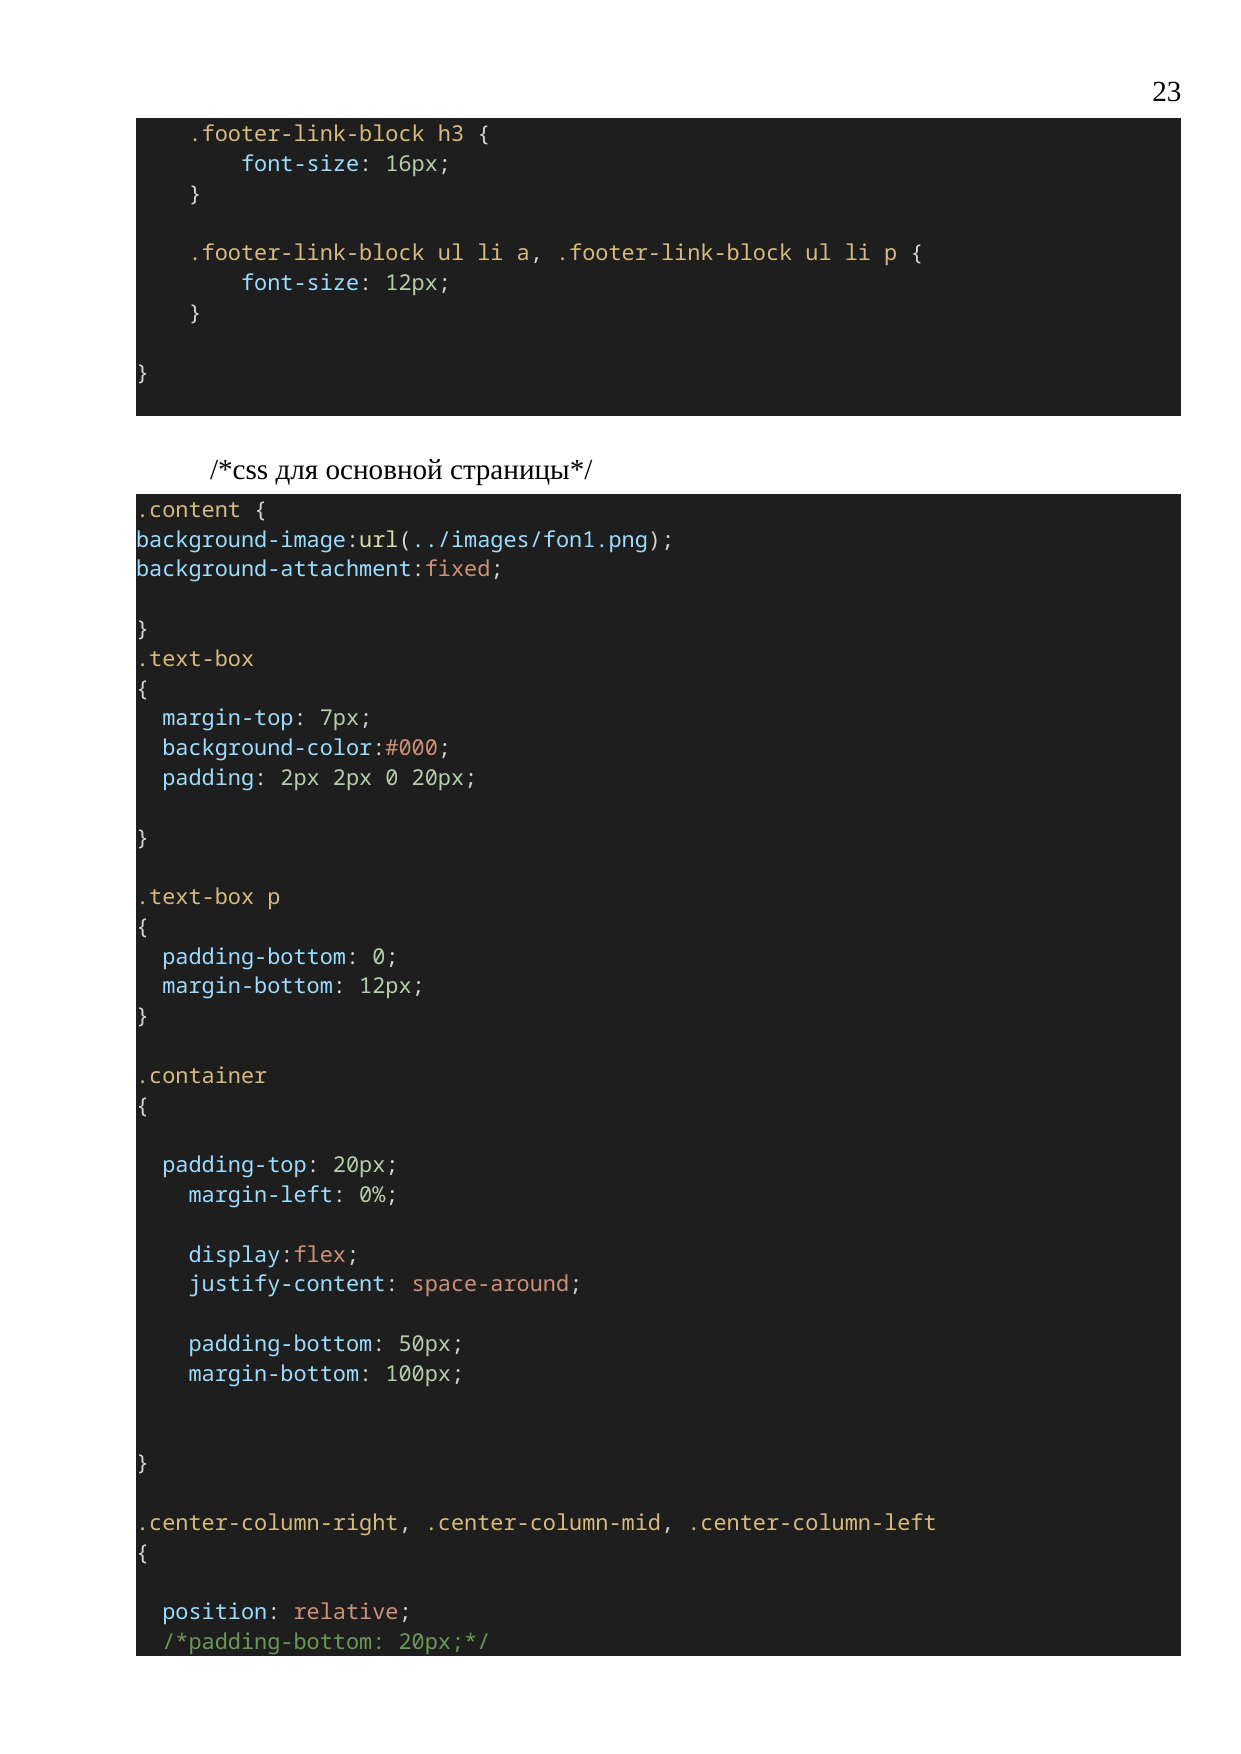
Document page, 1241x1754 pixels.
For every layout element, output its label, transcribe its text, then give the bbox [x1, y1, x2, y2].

text .container [136, 1060, 1181, 1090]
text padding: 2px 2px 0 20px; [136, 762, 1181, 792]
text background-image:url(../images/fon1.png); [136, 524, 1181, 553]
text background-color:#000; [136, 732, 1181, 762]
text padding-top: 20px; [136, 1149, 1181, 1179]
text { [136, 673, 1181, 702]
text justify-content: space-around; [136, 1268, 1181, 1298]
text margin-top: 7px; [136, 702, 1181, 732]
text /*css для основной страницы*/ [136, 452, 1181, 486]
text .footer-link-block ul li a, .footer-link-block ul li p { [136, 237, 1181, 267]
text padding-bottom: 50px; [136, 1328, 1181, 1358]
text font-size: 12px; [136, 267, 1181, 297]
text margin-left: 0%; [136, 1179, 1181, 1209]
text padding-bottom: 0; [136, 941, 1181, 971]
text } [136, 613, 1181, 643]
text .center-column-right, .center-column-mid, .center-column-left [136, 1507, 1181, 1537]
text } [136, 178, 1181, 207]
text .text-box [136, 643, 1181, 673]
text margin-bottom: 12px; [136, 971, 1181, 1000]
text { [136, 1090, 1181, 1119]
text /*padding-bottom: 20px;*/ [136, 1626, 1181, 1656]
text margin-bottom: 100px; [136, 1358, 1181, 1388]
text .content { [136, 494, 1181, 524]
text } [136, 297, 1181, 327]
text font-size: 16px; [136, 148, 1181, 178]
text } [136, 1447, 1181, 1477]
text { [136, 1537, 1181, 1566]
text } [136, 356, 1181, 386]
text .footer-link-block h3 { [136, 118, 1181, 148]
text position: relative; [136, 1596, 1181, 1626]
text display:flex; [136, 1239, 1181, 1268]
text } [136, 1000, 1181, 1030]
text .text-box p [136, 881, 1181, 911]
text { [136, 911, 1181, 941]
text } [136, 822, 1181, 851]
text background-attachment:fixed; [136, 553, 1181, 583]
